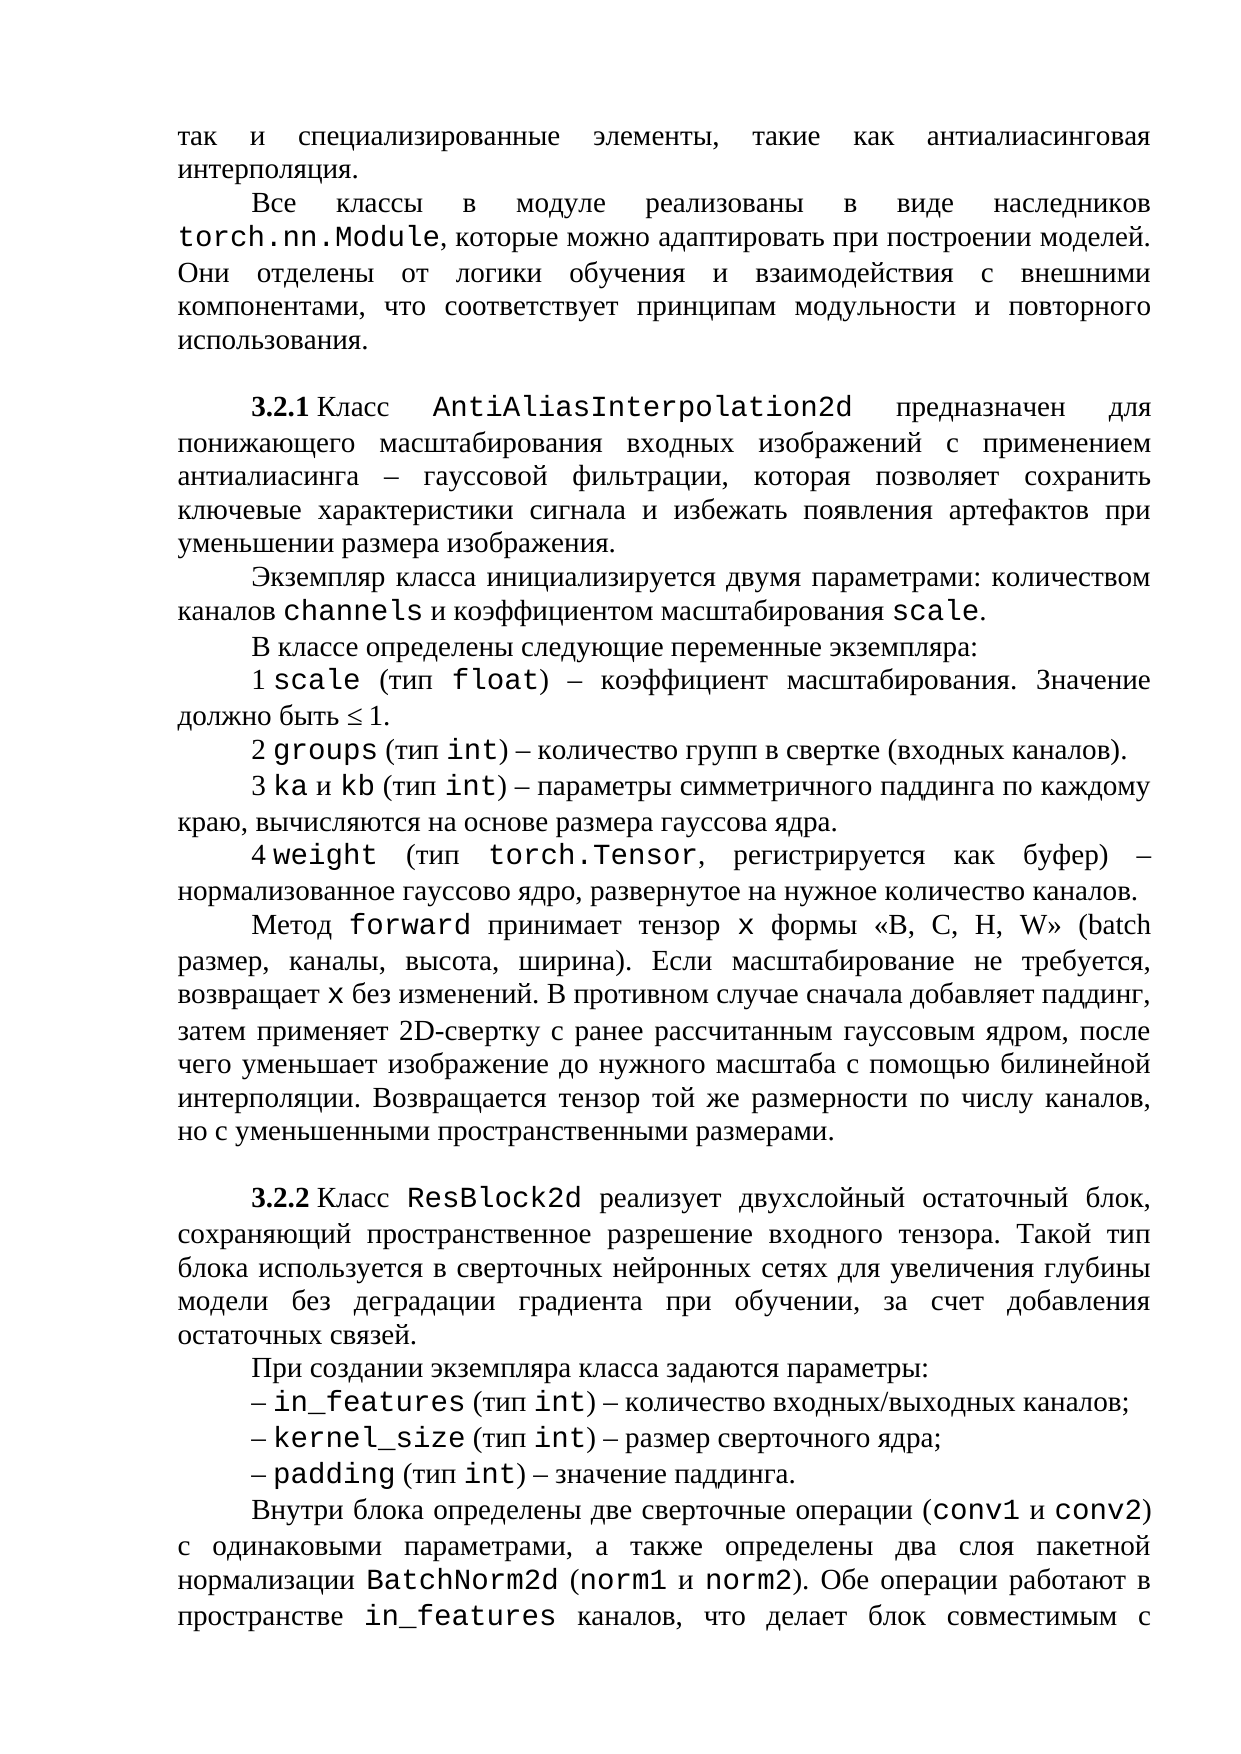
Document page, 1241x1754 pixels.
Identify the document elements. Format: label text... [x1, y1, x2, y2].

text При создании экземпляра класса задаются параметры: [177, 1351, 1152, 1384]
text – kernel_size (тип int) – размер сверточного ядра; [177, 1420, 1152, 1456]
text – padding (тип int) – значение паддинга. [177, 1456, 1152, 1492]
text Все классы в модуле реализованы в виде наследников torch.nn.Module, которые можно адаптировать при построении моделей. Они отделены от логики обучения и взаимодействия с внешними компонентами, что соответствует принципам модульности и повторного использования. [177, 185, 1152, 355]
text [177, 1492, 1152, 1634]
text В классе определены следующие переменные экземпляра: [177, 629, 1152, 662]
text 2 groups (тип int) – количество групп в свертке (входных каналов). [177, 732, 1152, 768]
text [177, 118, 1152, 185]
text 3 ka и kb (тип int) – параметры симметричного паддинга по каждому краю, вычисляются на основе размера гауссова ядра. [177, 768, 1152, 837]
text Метод forward принимает тензор x формы «B, C, H, W» (batch размер, каналы, высота, ширина). Если масштабирование не требуется, возвращает x без изменений. В противном случае сначала добавляет паддинг, затем применяет 2D-свертку с ранее рассчитанным гауссовым ядром, после чего уменьшает изображение до нужного масштаба с помощью билинейной интерполяции. Возвращается тензор той же размерности по числу каналов, но с уменьшенными пространственными размерами. [177, 907, 1152, 1147]
text Экземпляр класса инициализируется двумя параметрами: количеством каналов channels и коэффициентом масштабирования scale. [177, 559, 1152, 629]
text 3.2.2 Класс ResBlock2d реализует двухслойный остаточный блок, сохраняющий пространственное разрешение входного тензора. Такой тип блока используется в сверточных нейронных сетях для увеличения глубины модели без деградации градиента при обучении, за счет добавления остаточных связей. [177, 1180, 1152, 1351]
text 4 weight (тип torch.Tensor, регистрируется как буфер) – нормализованное гауссово ядро, развернутое на нужное количество каналов. [177, 837, 1152, 907]
text 1 scale (тип float) – коэффициент масштабирования. Значение должно быть ≤ 1. [177, 662, 1152, 732]
text 3.2.1 Класс AntiAliasInterpolation2d предназначен для понижающего масштабирования входных изображений с применением антиалиасинга – гауссовой фильтрации, которая позволяет сохранить ключевые характеристики сигнала и избежать появления артефактов при уменьшении размера изображения. [177, 389, 1152, 559]
text – in_features (тип int) – количество входных/выходных каналов; [177, 1384, 1152, 1420]
